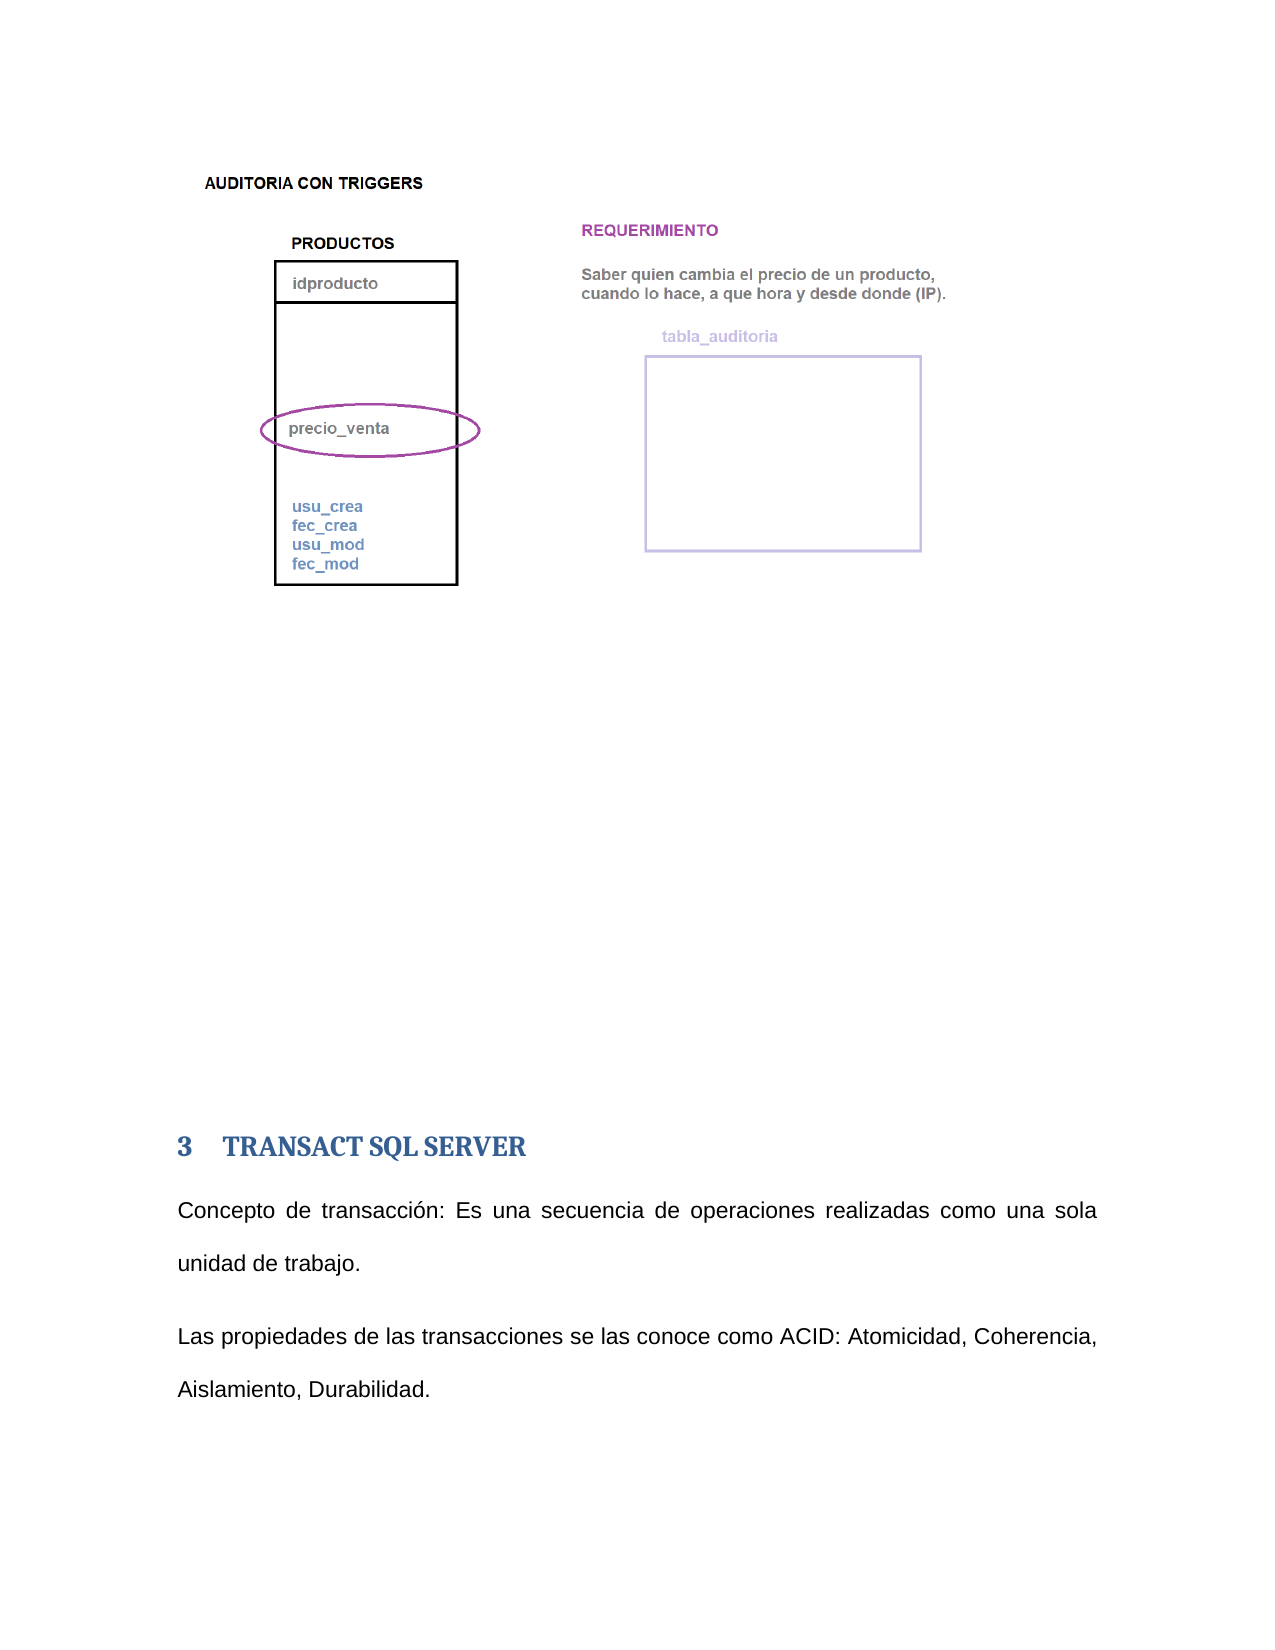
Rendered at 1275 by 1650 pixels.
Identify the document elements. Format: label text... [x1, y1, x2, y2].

subtitle TRANSACT SQL SERVER [177, 1130, 1098, 1163]
text Las propiedades de las transacciones se las conoce como ACID: Atomicidad, Coherencia, Aislamiento, Durabilidad. [177, 1323, 1098, 1402]
text Concepto de transacción: Es una secuencia de operaciones realizadas como una sola unidad de trabajo. [177, 1197, 1098, 1276]
picture [177, 147, 1170, 613]
